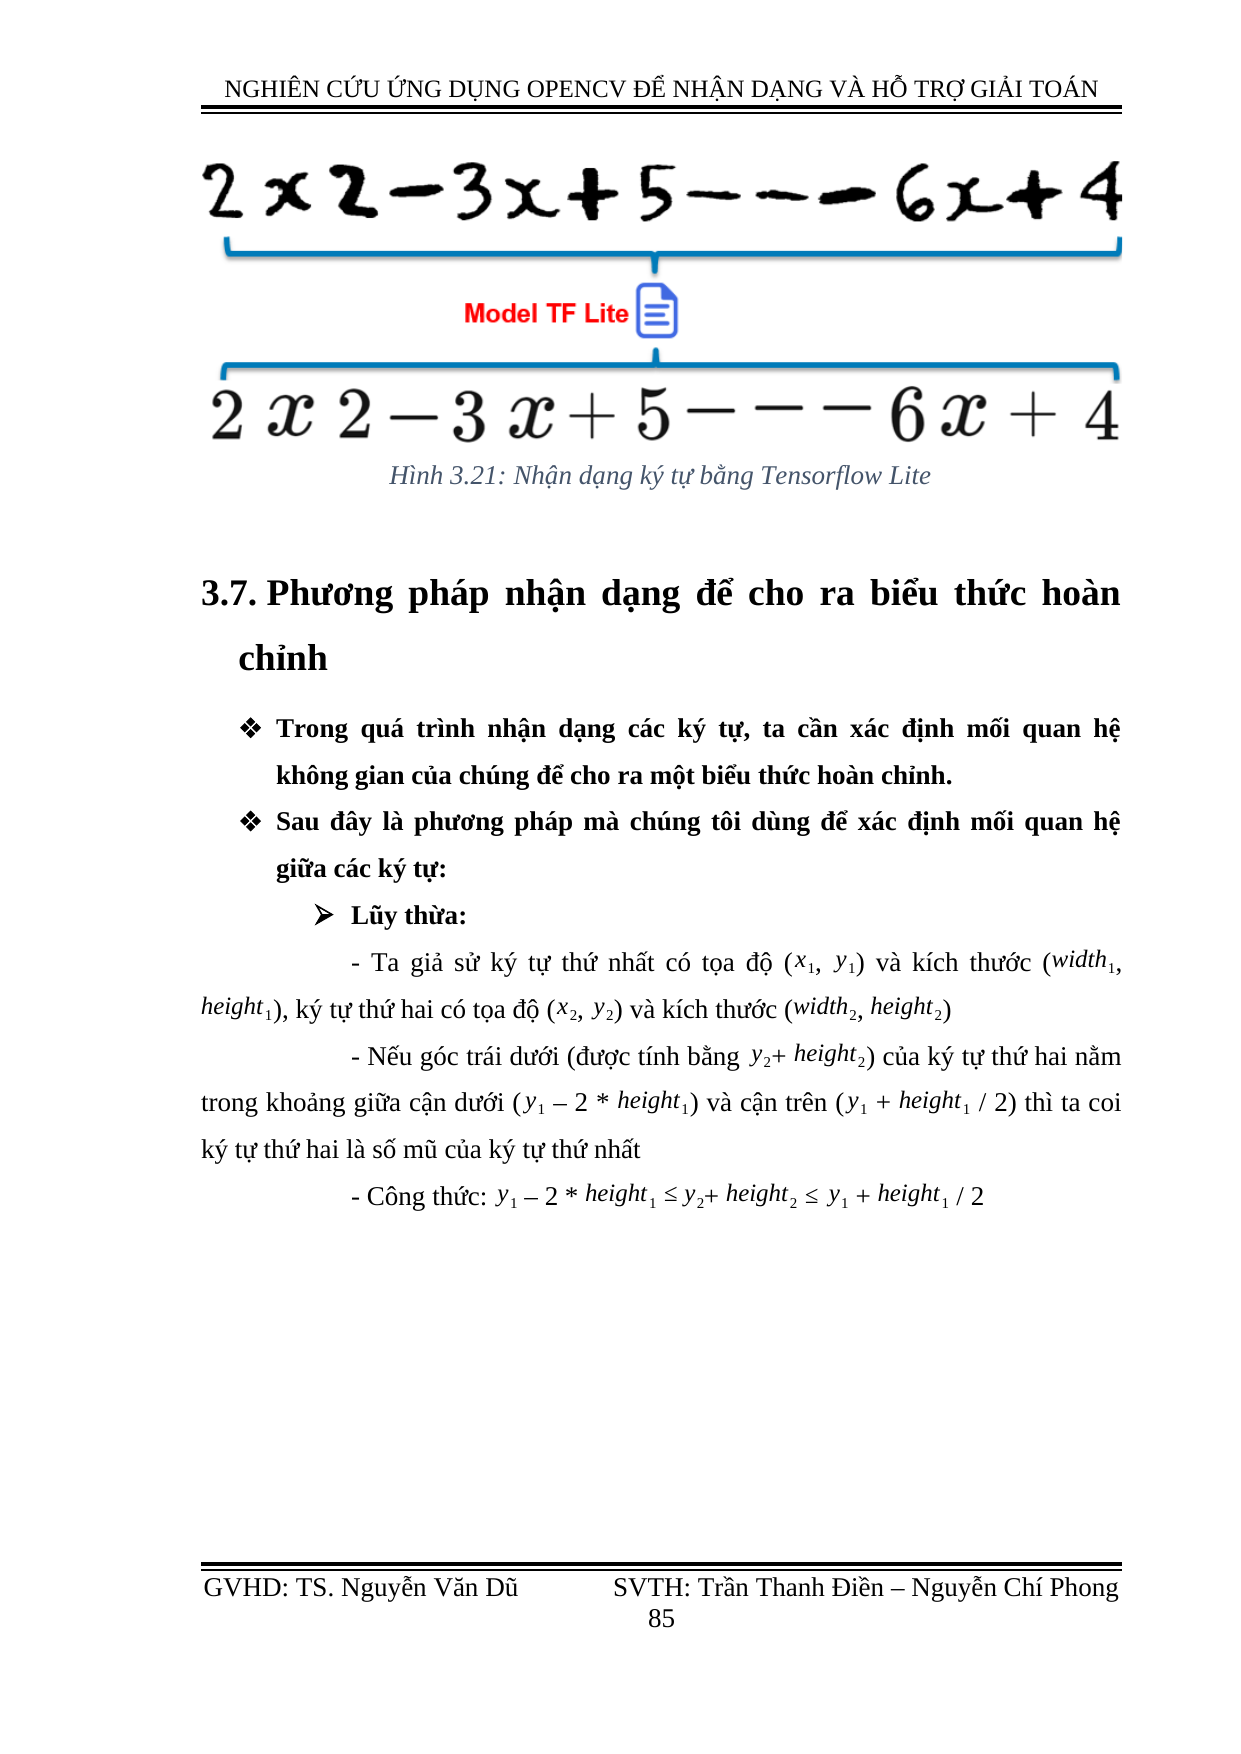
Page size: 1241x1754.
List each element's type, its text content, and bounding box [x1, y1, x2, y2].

picture [200, 159, 1123, 444]
list Trong quá trình nhận dạng các ký tự, ta cần xác định mối quan hệ không gian của chúng để cho ra một biểu thức hoàn chỉnh. [238, 712, 1122, 790]
text Hình 3.21: Nhận dạng ký tự bằng Tensorflow Lite [201, 459, 1122, 490]
text - Ta giả sử ký tự thứ nhất có tọa độ (, ) và kích thước (, ), ký tự thứ hai có tọa độ (, ) và kích thước (, ) [201, 946, 1122, 1024]
list Lũy thừa: [313, 899, 1122, 930]
text - Nếu góc trái dưới (được tính bằng + ) của ký tự thứ hai nằm trong khoảng giữa cận dưới ( – 2 * ) và cận trên ( + / 2) thì ta coi ký tự thứ hai là số mũ của ký tự thứ nhất [201, 1039, 1122, 1164]
list Sau đây là phương pháp mà chúng tôi dùng để xác định mối quan hệ giữa các ký tự: [238, 806, 1122, 883]
subtitle Phương pháp nhận dạng để cho ra biểu thức hoàn chỉnh [201, 570, 1122, 678]
text - Công thức: – 2 * + + / 2 [201, 1180, 1122, 1211]
